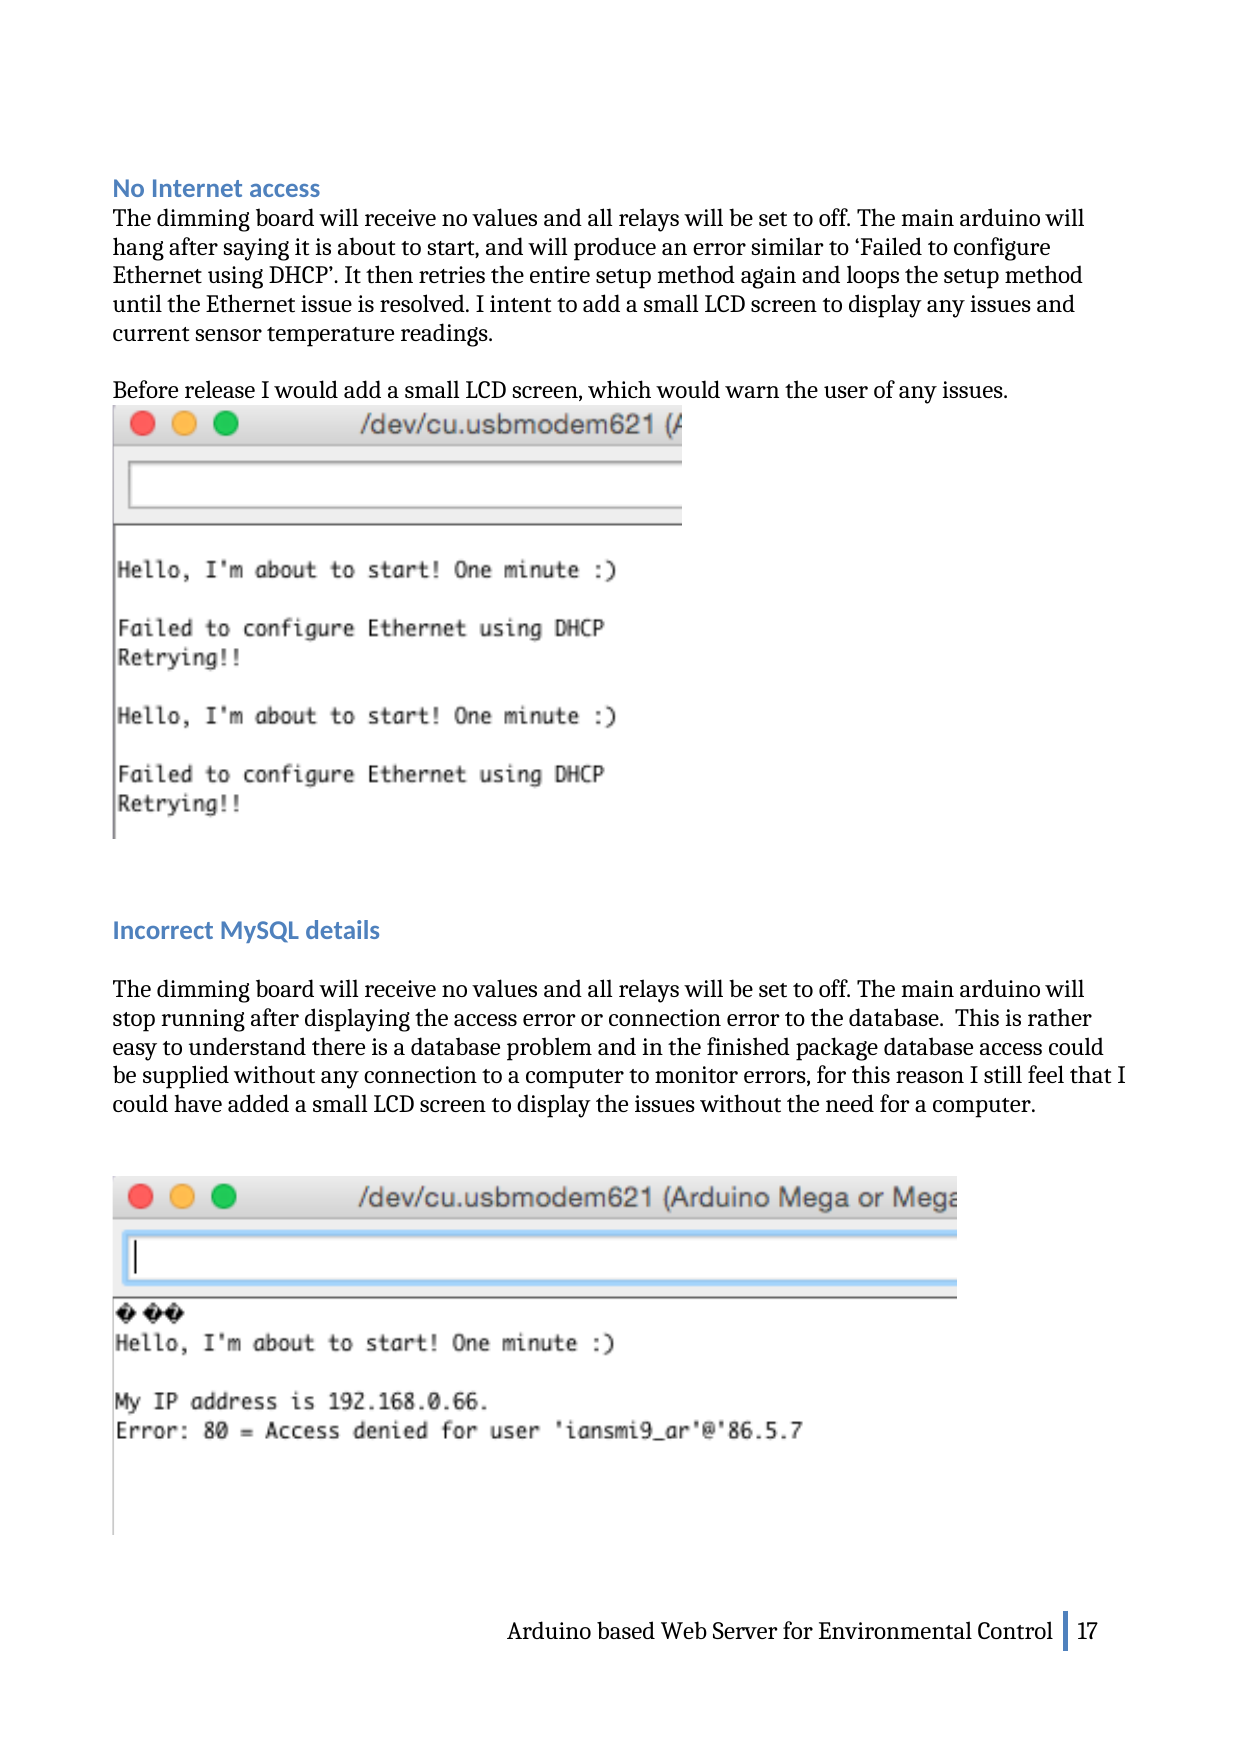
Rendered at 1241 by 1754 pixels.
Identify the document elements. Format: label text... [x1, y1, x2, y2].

picture [112, 405, 682, 839]
picture [112, 1176, 957, 1535]
text Before release I would add a small LCD screen, which would warn the user of any issues. [112, 376, 1128, 405]
subtitle No Internet access [112, 171, 1128, 204]
subtitle Incorrect MySQL details [112, 913, 1128, 946]
text The dimming board will receive no values and all relays will be set to off. The main arduino will hang after saying it is about to start, and will produce an error similar to ‘Failed to configure Ethernet using DHCP’. It then retries the entire setup method again and loops the setup method until the Ethernet issue is resolved. I intent to add a small LCD screen to display any issues and current sensor temperature readings. [112, 204, 1128, 348]
text The dimming board will receive no values and all relays will be set to off. The main arduino will stop running after displaying the access error or connection error to the database. This is rather easy to understand there is a database problem and in the finished package database access could be supplied without any connection to a computer to monitor errors, for this reason I still feel that I could have added a small LCD screen to display the issues without the need for a computer. [112, 975, 1128, 1119]
